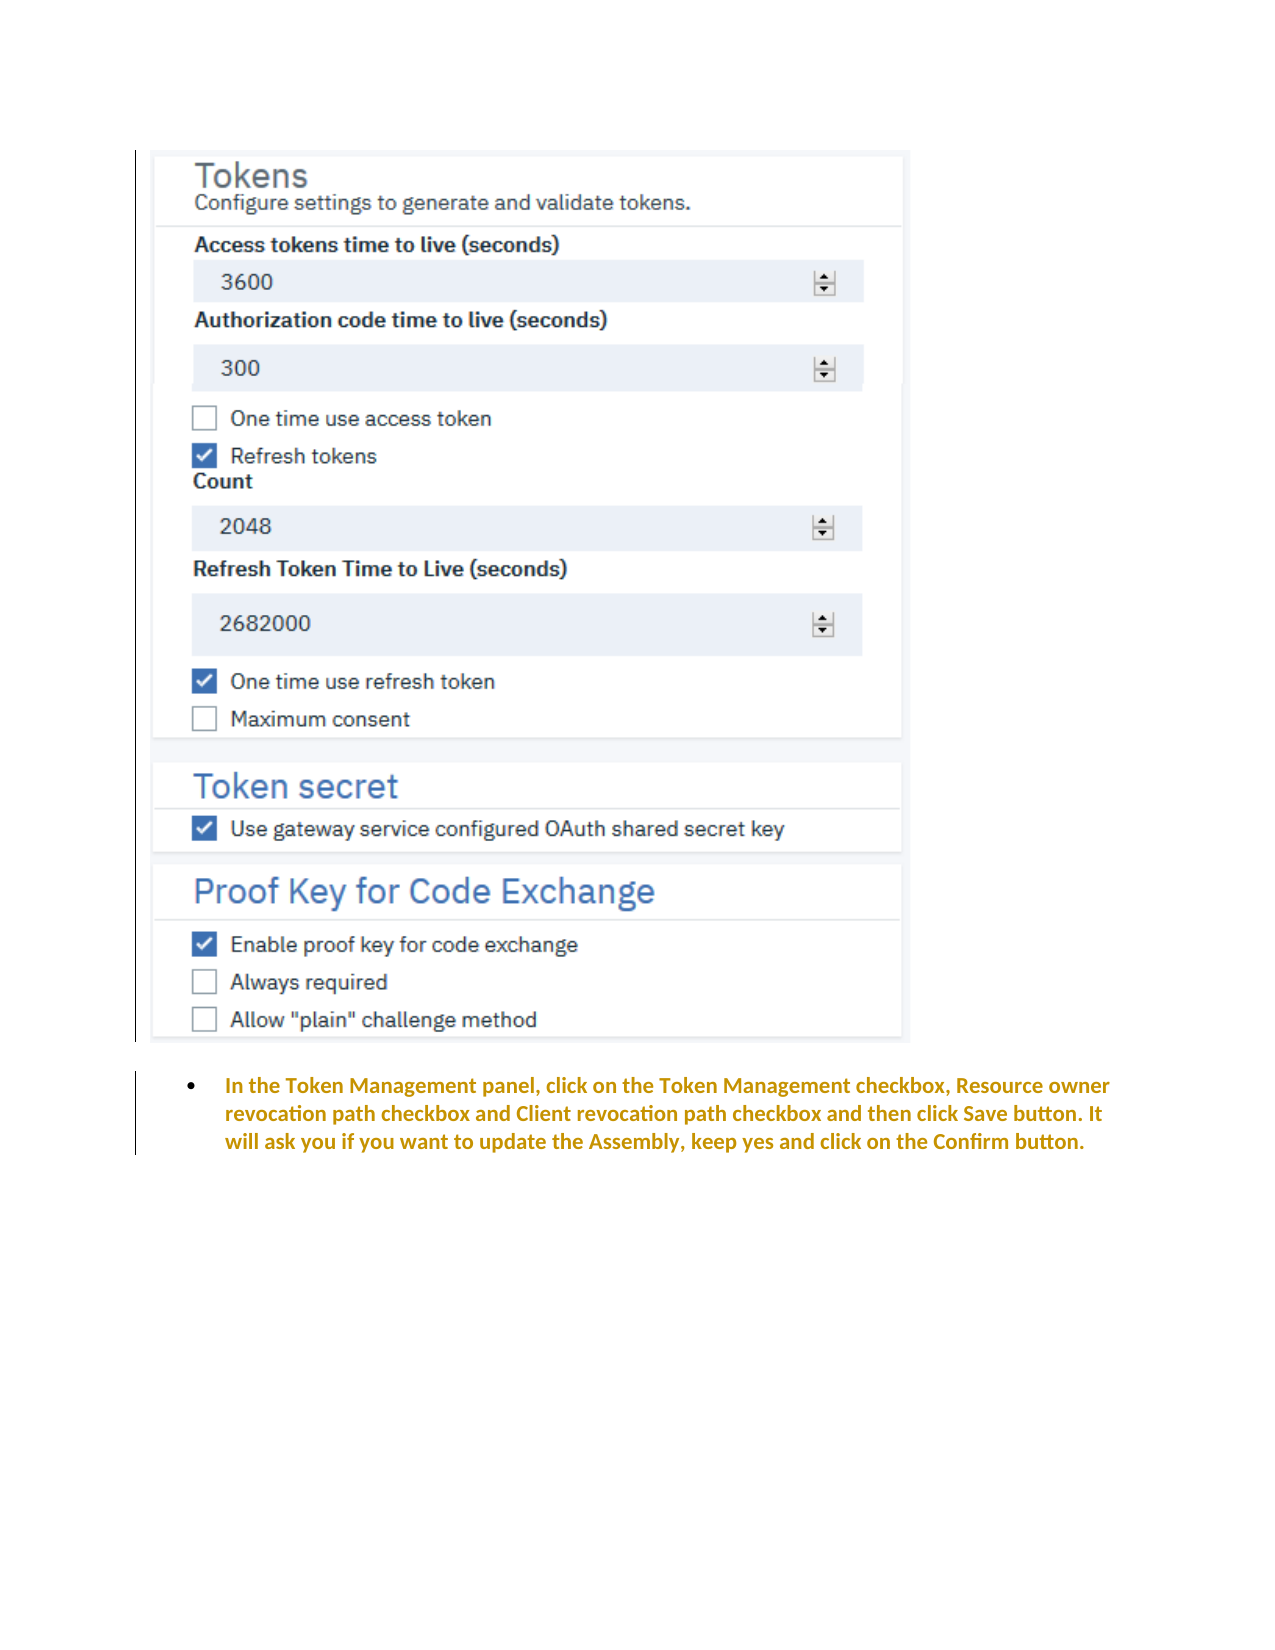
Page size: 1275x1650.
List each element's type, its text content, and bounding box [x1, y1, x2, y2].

list In the Token Management panel, click on the Token Management checkbox, Resource owner revocation path checkbox and Client revocation path checkbox and then click Save button. It will ask you if you want to update the Assembly, keep yes and click on the Confirm button. [187, 1071, 1125, 1155]
picture [150, 150, 911, 1043]
